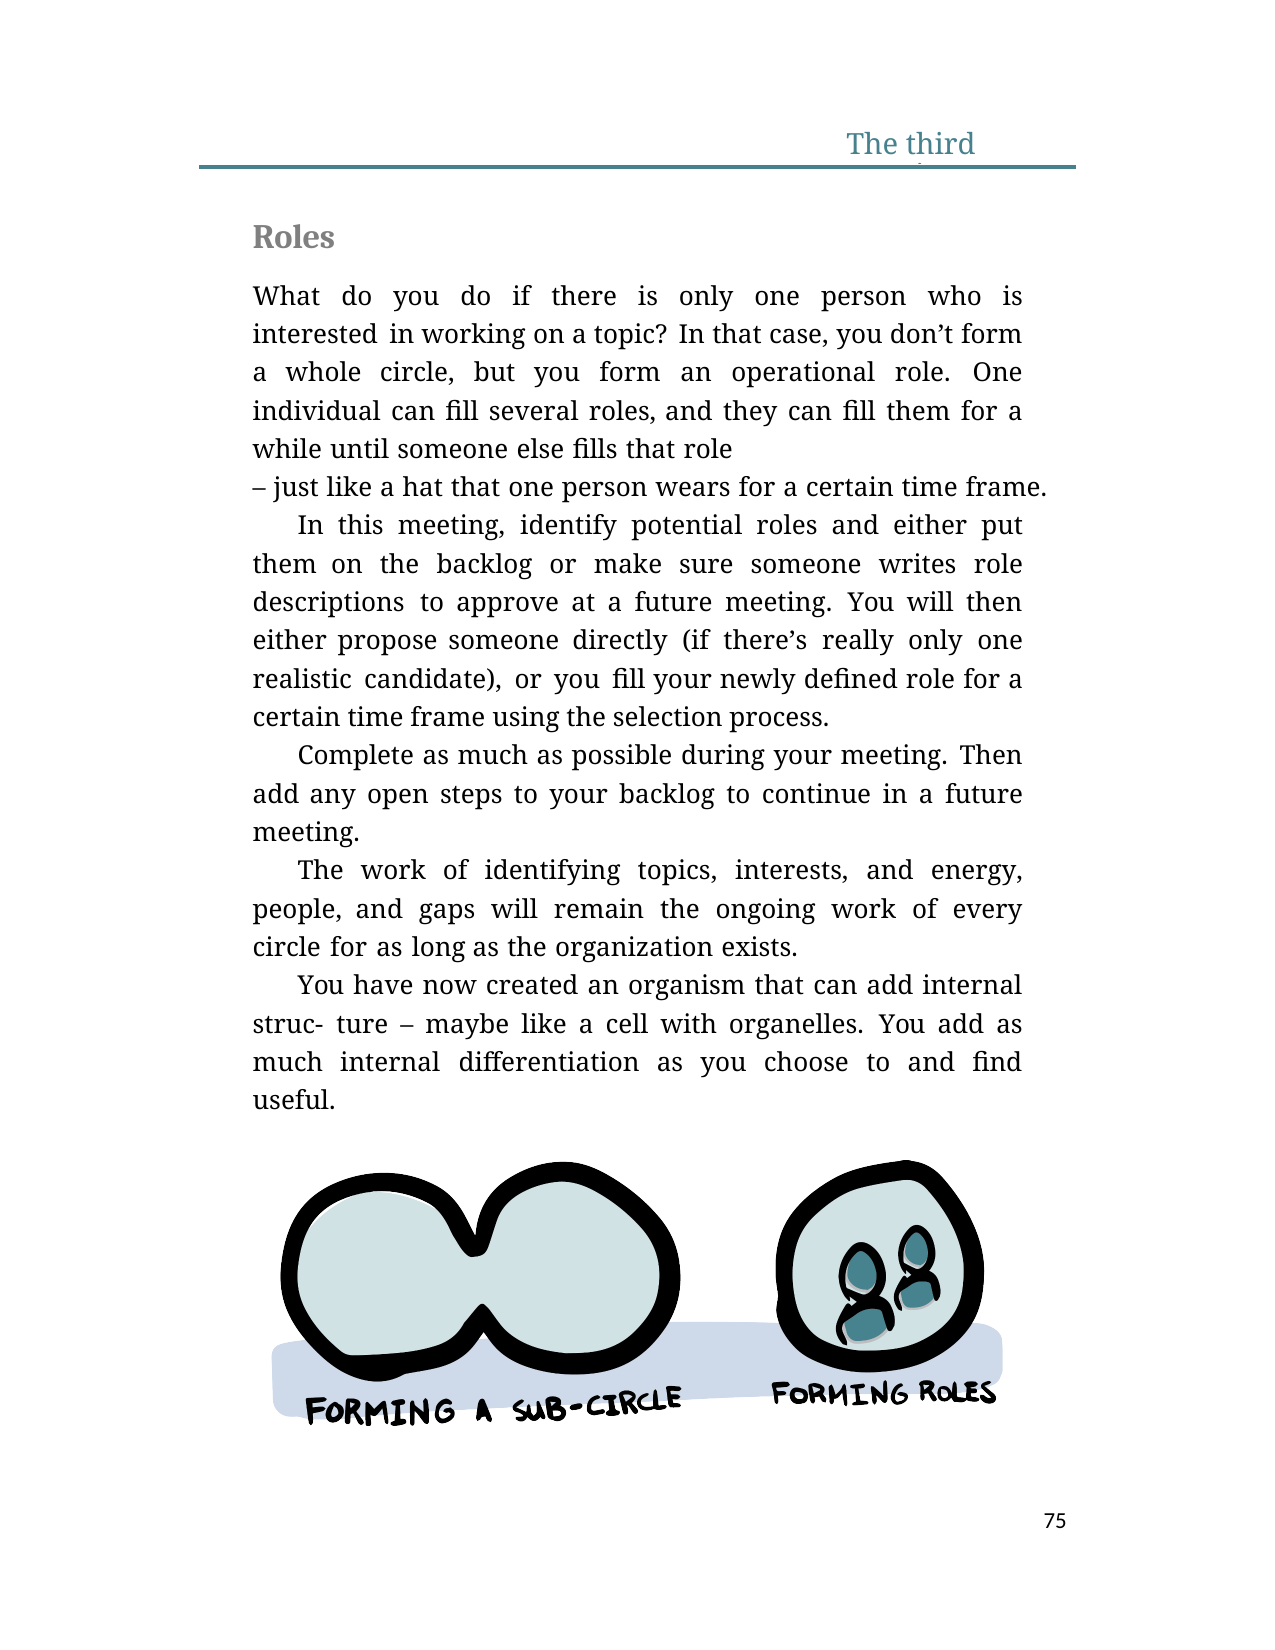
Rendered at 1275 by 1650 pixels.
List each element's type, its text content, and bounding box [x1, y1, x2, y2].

text Complete as much as possible during your meeting. Then add any open steps to your backlog to continue in a future meeting. [252, 737, 1023, 849]
text In this meeting, identify potential roles and either put them on the backlog or make sure someone writes role descriptions to approve at a future meeting. You will then either propose someone directly (if there’s really only one realistic candidate), or you fill your newly defined role for a certain time frame using the selection process. [252, 507, 1023, 734]
subtitle Roles [252, 218, 1096, 257]
text What do you do if there is only one person who is interested in working on a topic? In that case, you don’t form a whole circle, but you form an operational role. One individual can fill several roles, and they can fill them for a while until someone else fills that role [252, 277, 1023, 466]
text The work of identifying topics, interests, and energy, people, and gaps will remain the ongoing work of every circle for as long as the organization exists. [252, 852, 1023, 964]
list just like a hat that one person wears for a certain time frame. [252, 469, 1096, 504]
picture [271, 1160, 1003, 1426]
text You have now created an organism that can add internal struc- ture – maybe like a cell with organelles. You add as much internal differentiation as you choose to and find useful. [252, 967, 1023, 1117]
